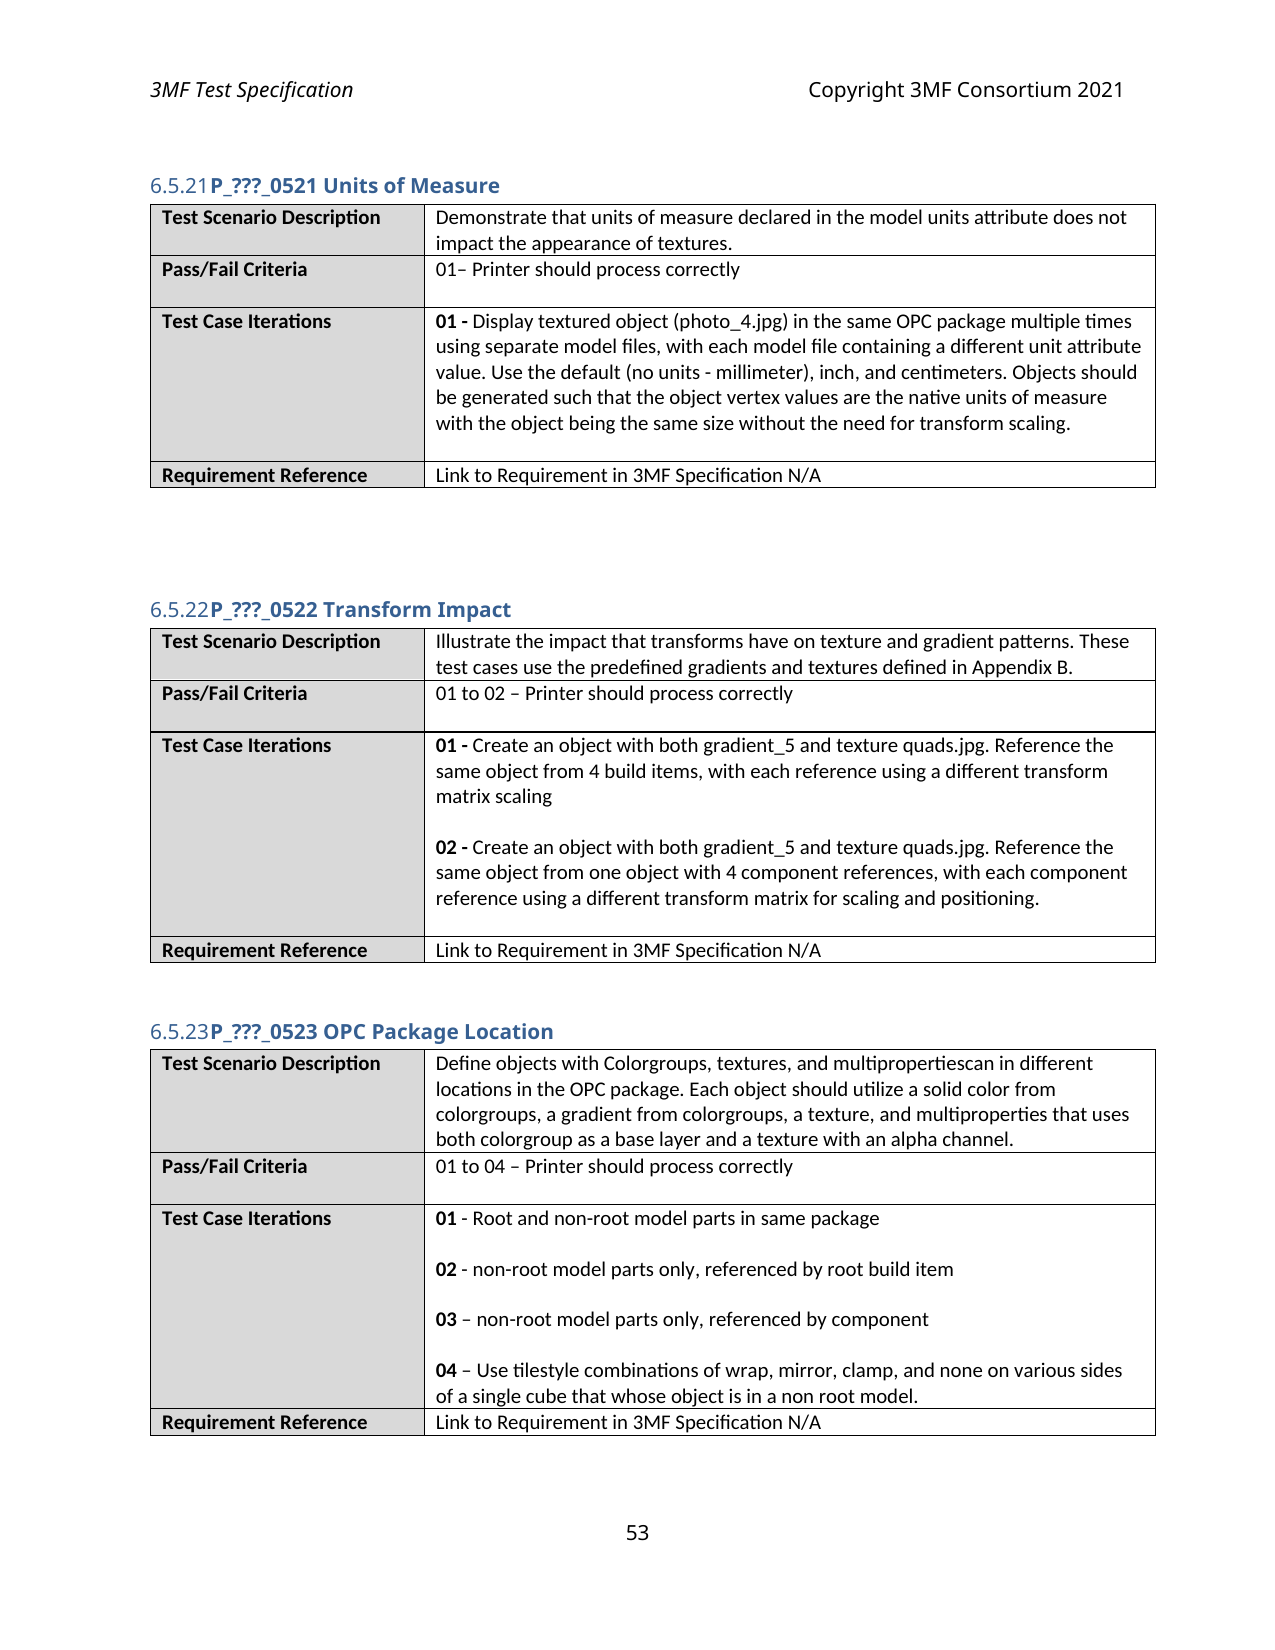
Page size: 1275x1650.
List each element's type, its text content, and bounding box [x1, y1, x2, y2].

table_header Test Scenario Description [151, 1050, 424, 1152]
table_cell Link to Requirement in 3MF Specification N/A [425, 1409, 1155, 1435]
table_cell Pass/Fail Criteria [151, 256, 424, 307]
table_cell 01– Printer should process correctly [425, 256, 1155, 307]
table_header Define objects with Colorgroups, textures, and multipropertiescan in different locations in the OPC package. Each object should utilize a solid color from colorgroups, a gradient from colorgroups, a texture, and multiproperties that uses both colorgroup as a base layer and a texture with an alpha channel. [425, 1050, 1155, 1152]
table_cell Test Case Iterations [151, 1205, 424, 1408]
table_cell 01 - Root and non-root model parts in same package 02 - non-root model parts only, referenced by root build item 03 – non-root model parts only, referenced by component 04 – Use tilestyle combinations of wrap, mirror, clamp, and none on various sides of a single cube that whose object is in a non root model. [425, 1205, 1155, 1408]
table_cell Link to Requirement in 3MF Specification N/A [425, 462, 1155, 487]
subtitle P_???_0523 OPC Package Location [150, 1017, 1125, 1045]
table_header Test Scenario Description [151, 629, 424, 679]
table_cell Requirement Reference [151, 1409, 424, 1435]
table_cell 01 - Create an object with both gradient_5 and texture quads.jpg. Reference the same object from 4 build items, with each reference using a different transform matrix scaling 02 - Create an object with both gradient_5 and texture quads.jpg. Reference the same object from one object with 4 component references, with each component reference using a different transform matrix for scaling and positioning. [425, 733, 1155, 936]
table_cell 01 to 04 – Printer should process correctly [425, 1153, 1155, 1204]
table_cell 01 - Display textured object (photo_4.jpg) in the same OPC package multiple times using separate model files, with each model file containing a different unit attribute value. Use the default (no units - millimeter), inch, and centimeters. Objects should be generated such that the object vertex values are the native units of measure with the object being the same size without the need for transform scaling. [425, 308, 1155, 461]
table_header Demonstrate that units of measure declared in the model units attribute does not impact the appearance of textures. [425, 205, 1155, 255]
table_header Test Scenario Description [151, 205, 424, 255]
subtitle P_???_0521 Units of Measure [150, 171, 1125, 199]
table_cell Requirement Reference [151, 462, 424, 487]
table_cell Pass/Fail Criteria [151, 681, 424, 731]
table_cell 01 to 02 – Printer should process correctly [425, 681, 1155, 731]
table_cell Test Case Iterations [151, 308, 424, 461]
subtitle P_???_0522 Transform Impact [150, 595, 1125, 623]
table_cell Pass/Fail Criteria [151, 1153, 424, 1204]
table_cell Requirement Reference [151, 937, 424, 962]
table_cell Link to Requirement in 3MF Specification N/A [425, 937, 1155, 962]
table_cell Test Case Iterations [151, 733, 424, 936]
table_header Illustrate the impact that transforms have on texture and gradient patterns. These test cases use the predefined gradients and textures defined in Appendix B. [425, 629, 1155, 679]
